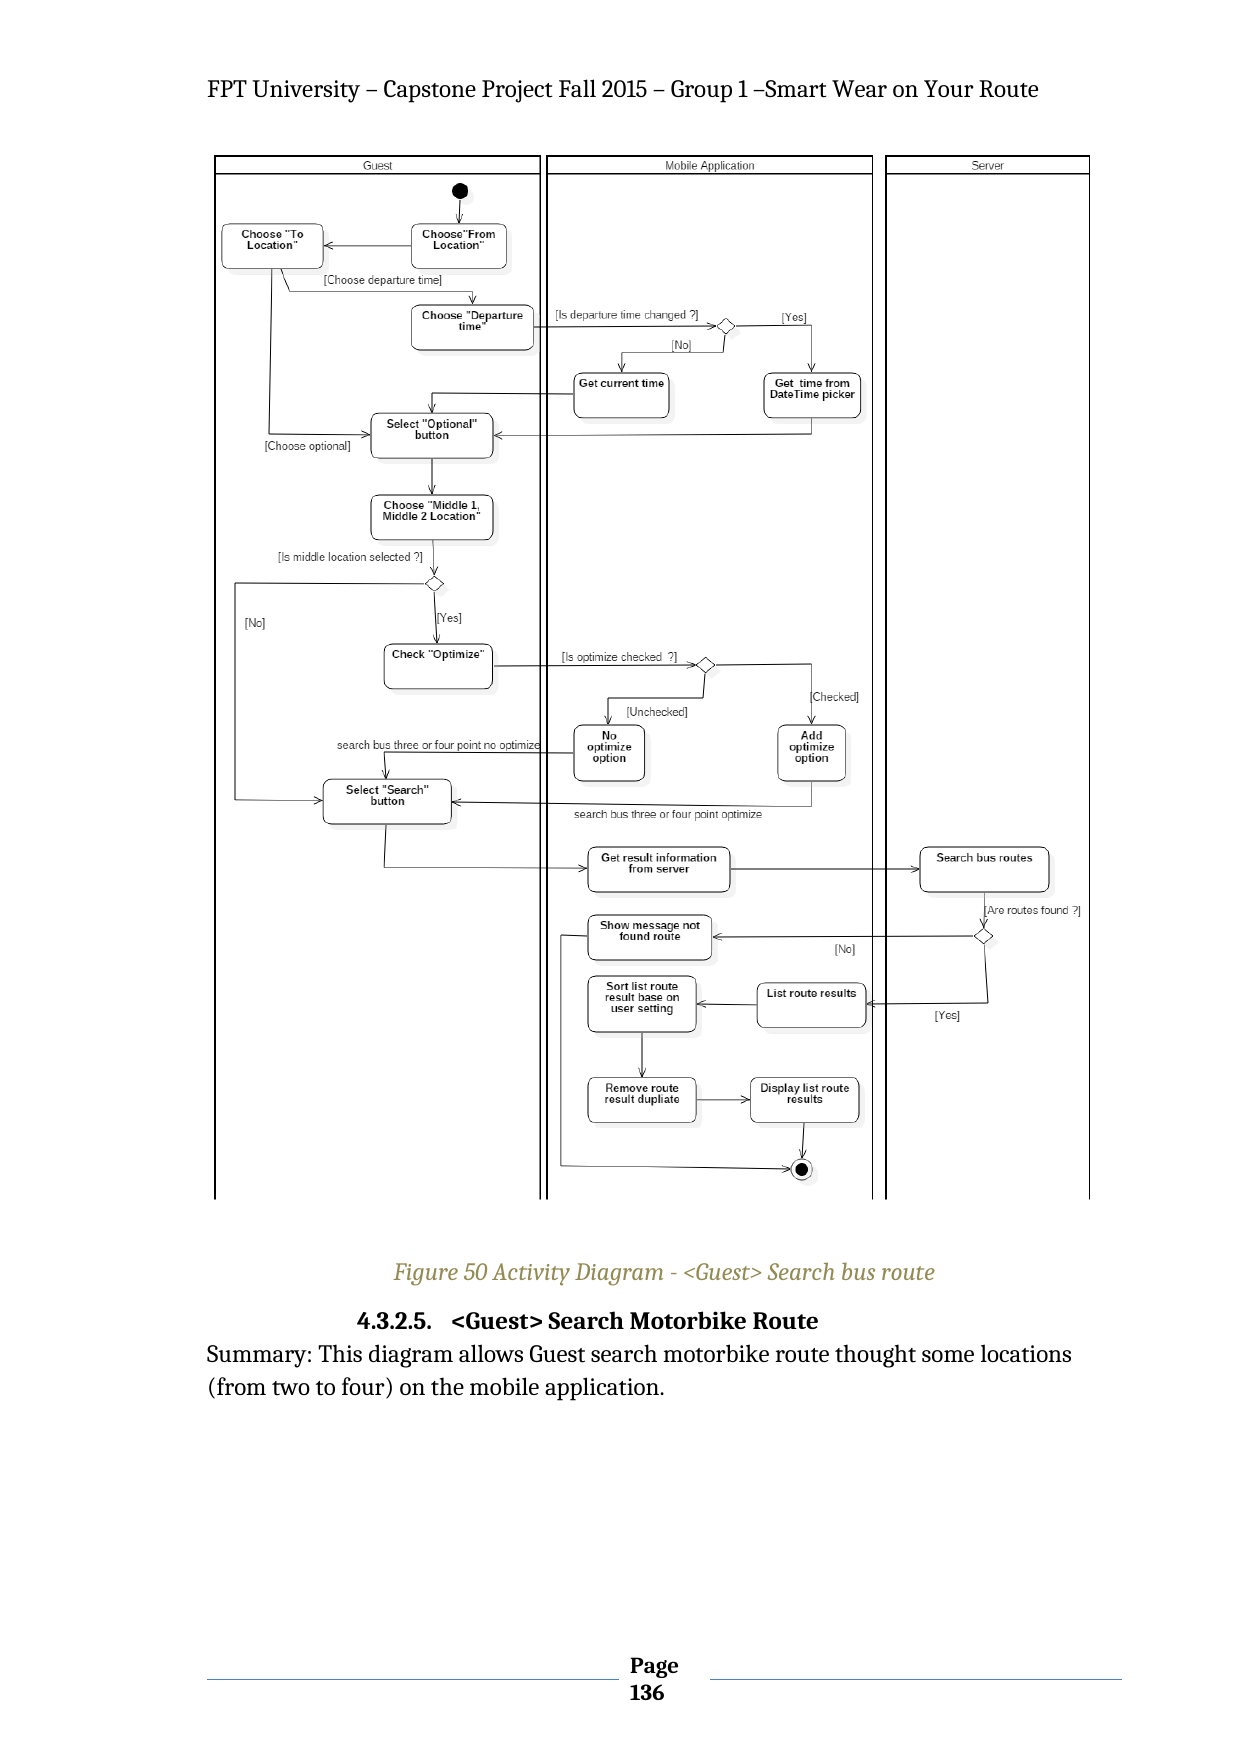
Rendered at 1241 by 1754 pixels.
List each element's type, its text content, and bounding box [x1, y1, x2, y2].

picture [206, 147, 1123, 1233]
text Summary: This diagram allows Guest search motorbike route thought some locations (from two to four) on the mobile application. [207, 1340, 1122, 1402]
subtitle <Guest> Search Motorbike Route [357, 1307, 1122, 1336]
